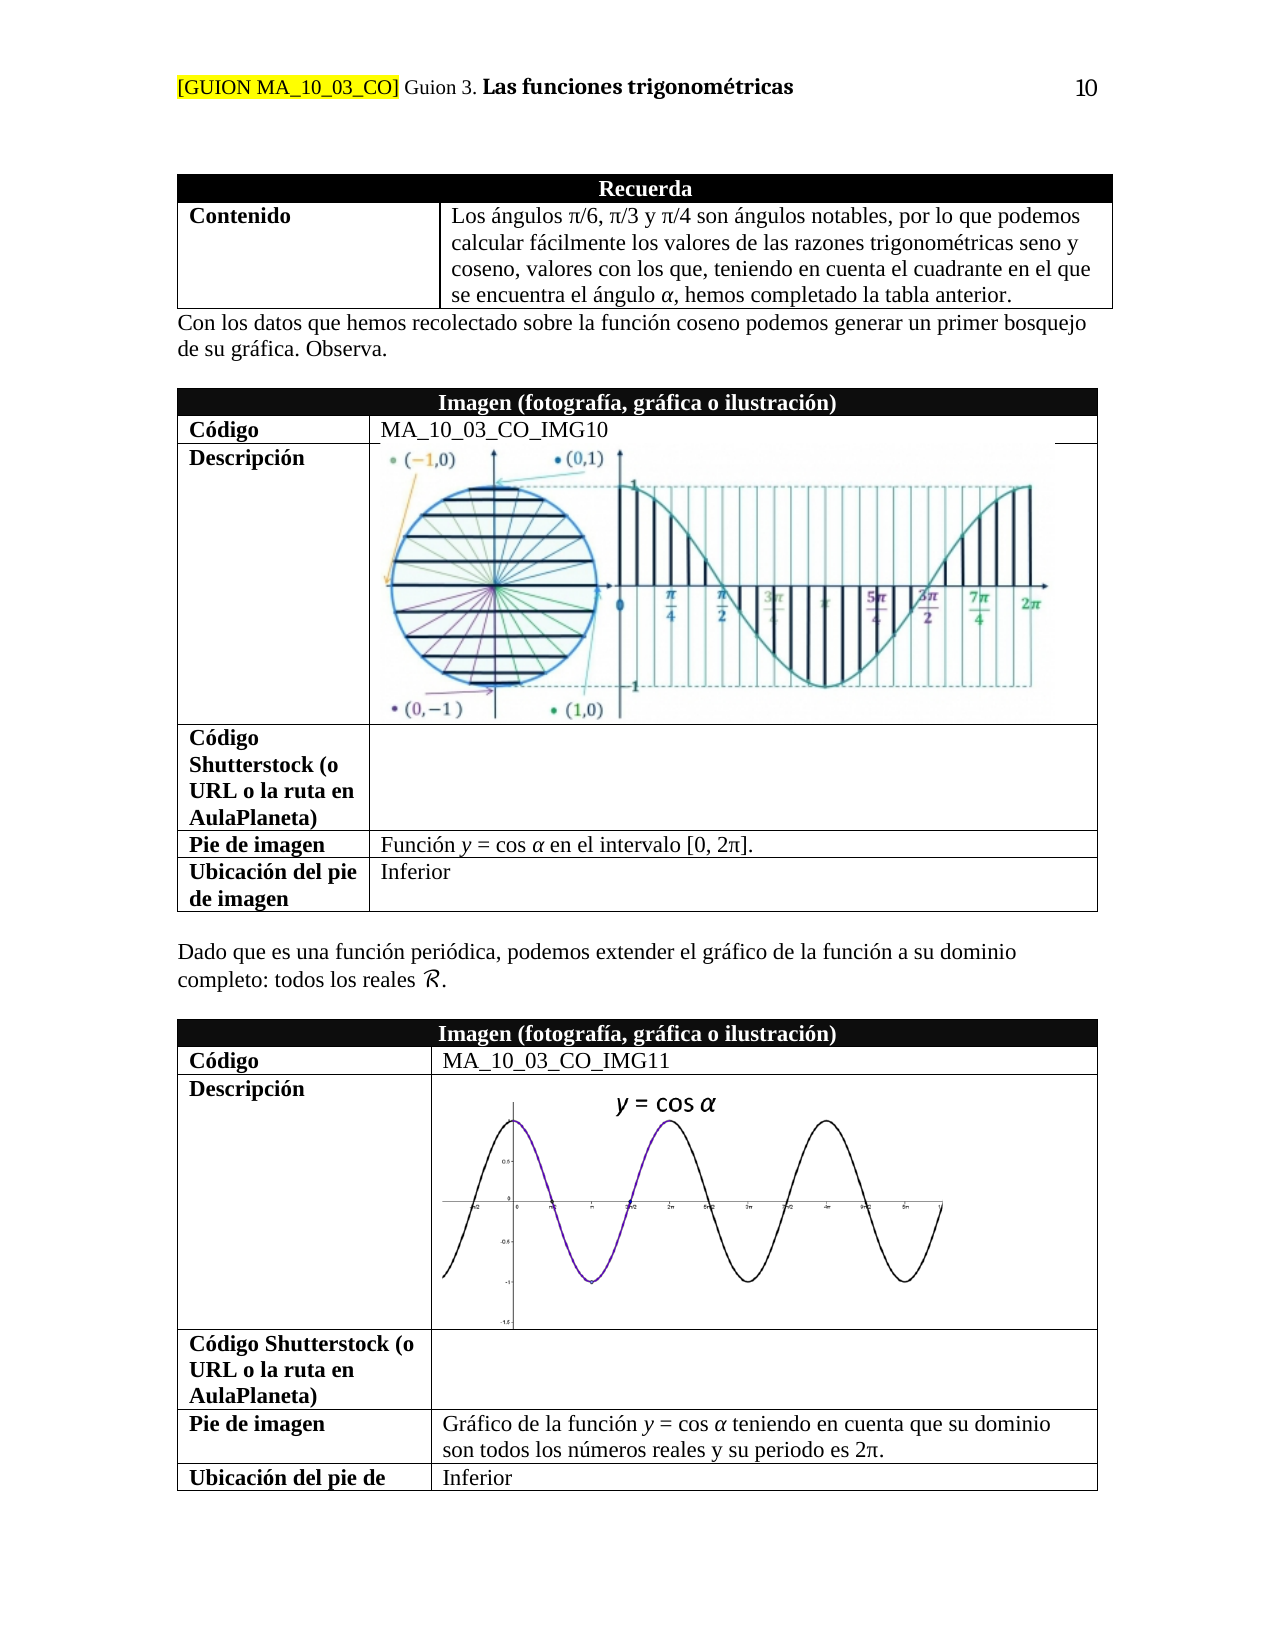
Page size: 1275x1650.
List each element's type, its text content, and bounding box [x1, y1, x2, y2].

table_cell [370, 444, 380, 723]
table_cell [432, 1330, 1097, 1409]
table_cell Contenido [178, 203, 439, 308]
table_cell Código [178, 416, 369, 443]
table_cell Inferior [432, 1464, 1097, 1490]
text Con los datos que hemos recolectado sobre la función coseno podemos generar un primer bosquejo de su gráfica. Observa. [177, 309, 1098, 362]
picture [442, 1074, 943, 1329]
table_cell Pie de imagen [178, 1410, 431, 1462]
table_cell [370, 725, 1097, 830]
table_cell [943, 1075, 1097, 1329]
table_cell MA_10_03_CO_IMG11 [432, 1047, 1097, 1074]
table_cell Función y = cos α en el intervalo [0, 2π]. [370, 831, 1097, 857]
picture [380, 443, 1055, 724]
table_header Recuerda [178, 175, 1112, 201]
table_header Imagen (fotografía, gráfica o ilustración) [178, 389, 1097, 415]
table_cell Descripción [178, 444, 369, 723]
table_cell Código Shutterstock (o URL o la ruta en AulaPlaneta) [178, 1330, 431, 1409]
table_cell Descripción [178, 1075, 431, 1329]
table_cell Código [178, 1047, 431, 1074]
table_cell Ubicación del pie de imagen [178, 858, 369, 911]
table_cell Código Shutterstock (o URL o la ruta en AulaPlaneta) [178, 725, 369, 830]
table_cell Gráfico de la función y = cos α teniendo en cuenta que su dominio son todos los números reales y su periodo es 2π. [432, 1410, 1097, 1462]
table_cell Pie de imagen [178, 831, 369, 857]
table_cell [432, 1075, 442, 1329]
text Dado que es una función periódica, podemos extender el gráfico de la función a su dominio completo: todos los reales ℛ. [177, 938, 1098, 992]
table_cell MA_10_03_CO_IMG10 [370, 416, 1097, 443]
table_cell Los ángulos π/6, π/3 y π/4 son ángulos notables, por lo que podemos calcular fácilmente los valores de las razones trigonométricas seno y coseno, valores con los que, teniendo en cuenta el cuadrante en el que se encuentra el ángulo α, hemos completado la tabla anterior. [441, 203, 1112, 308]
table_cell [178, 1464, 431, 1490]
table_cell [1055, 444, 1097, 723]
table_cell Inferior [370, 858, 1097, 911]
table_header Imagen (fotografía, gráfica o ilustración) [178, 1020, 1097, 1046]
